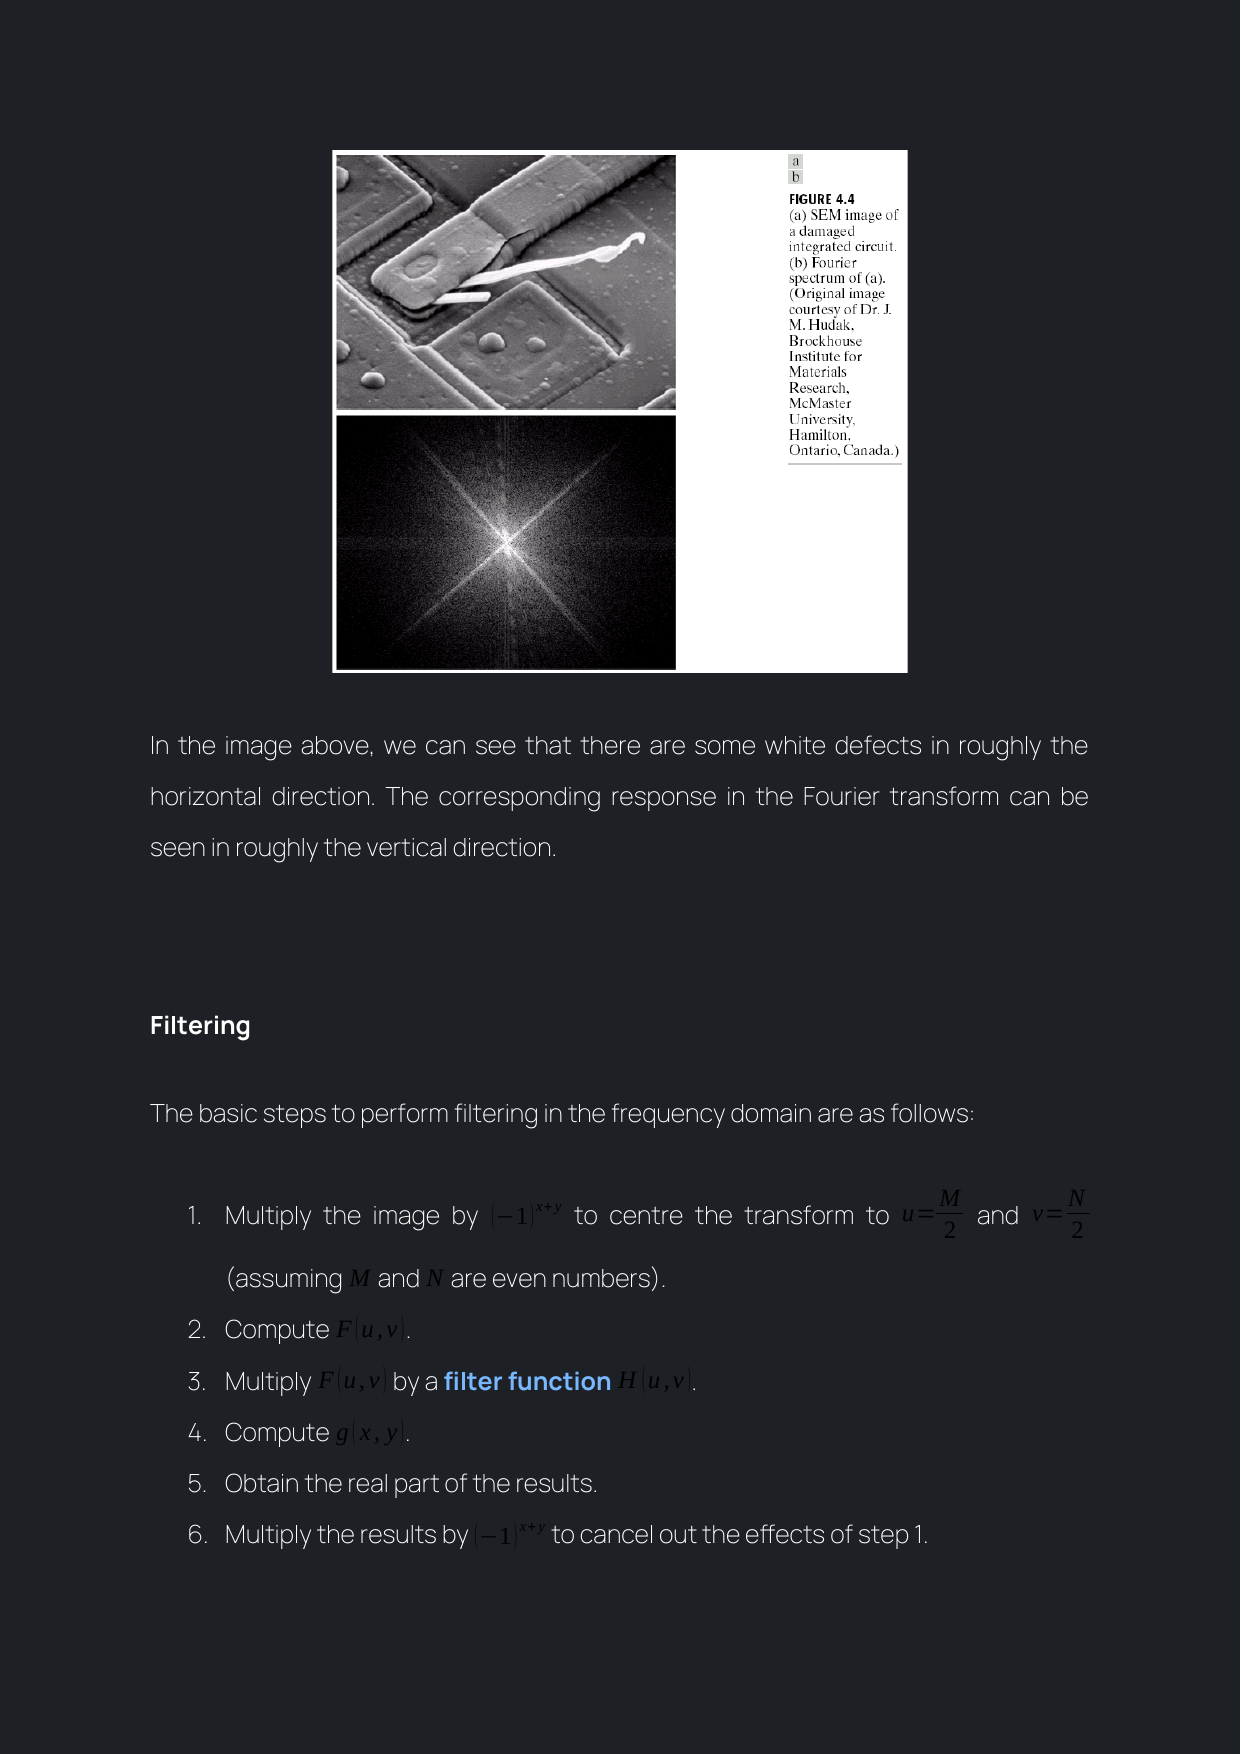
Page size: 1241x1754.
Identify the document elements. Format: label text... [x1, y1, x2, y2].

subtitle Filtering [150, 1007, 1090, 1042]
text In the image above, we can see that there are some white defects in roughly the horizontal direction. The corresponding response in the Fourier transform can be seen in roughly the vertical direction. [150, 727, 1090, 864]
list Multiply the results by to cancel out the effects of step 1. [187, 1517, 1090, 1551]
picture [332, 150, 908, 673]
list Compute . [187, 1312, 1090, 1346]
list Obtain the real part of the results. [187, 1466, 1090, 1500]
text The basic steps to perform filtering in the frequency domain are as follows: [150, 1096, 1090, 1130]
list Multiply the image by to centre the transform to and (assuming and are even numbers). [187, 1185, 1090, 1295]
list Multiply by a filter function . [187, 1363, 1090, 1398]
list Compute . [187, 1415, 1090, 1449]
